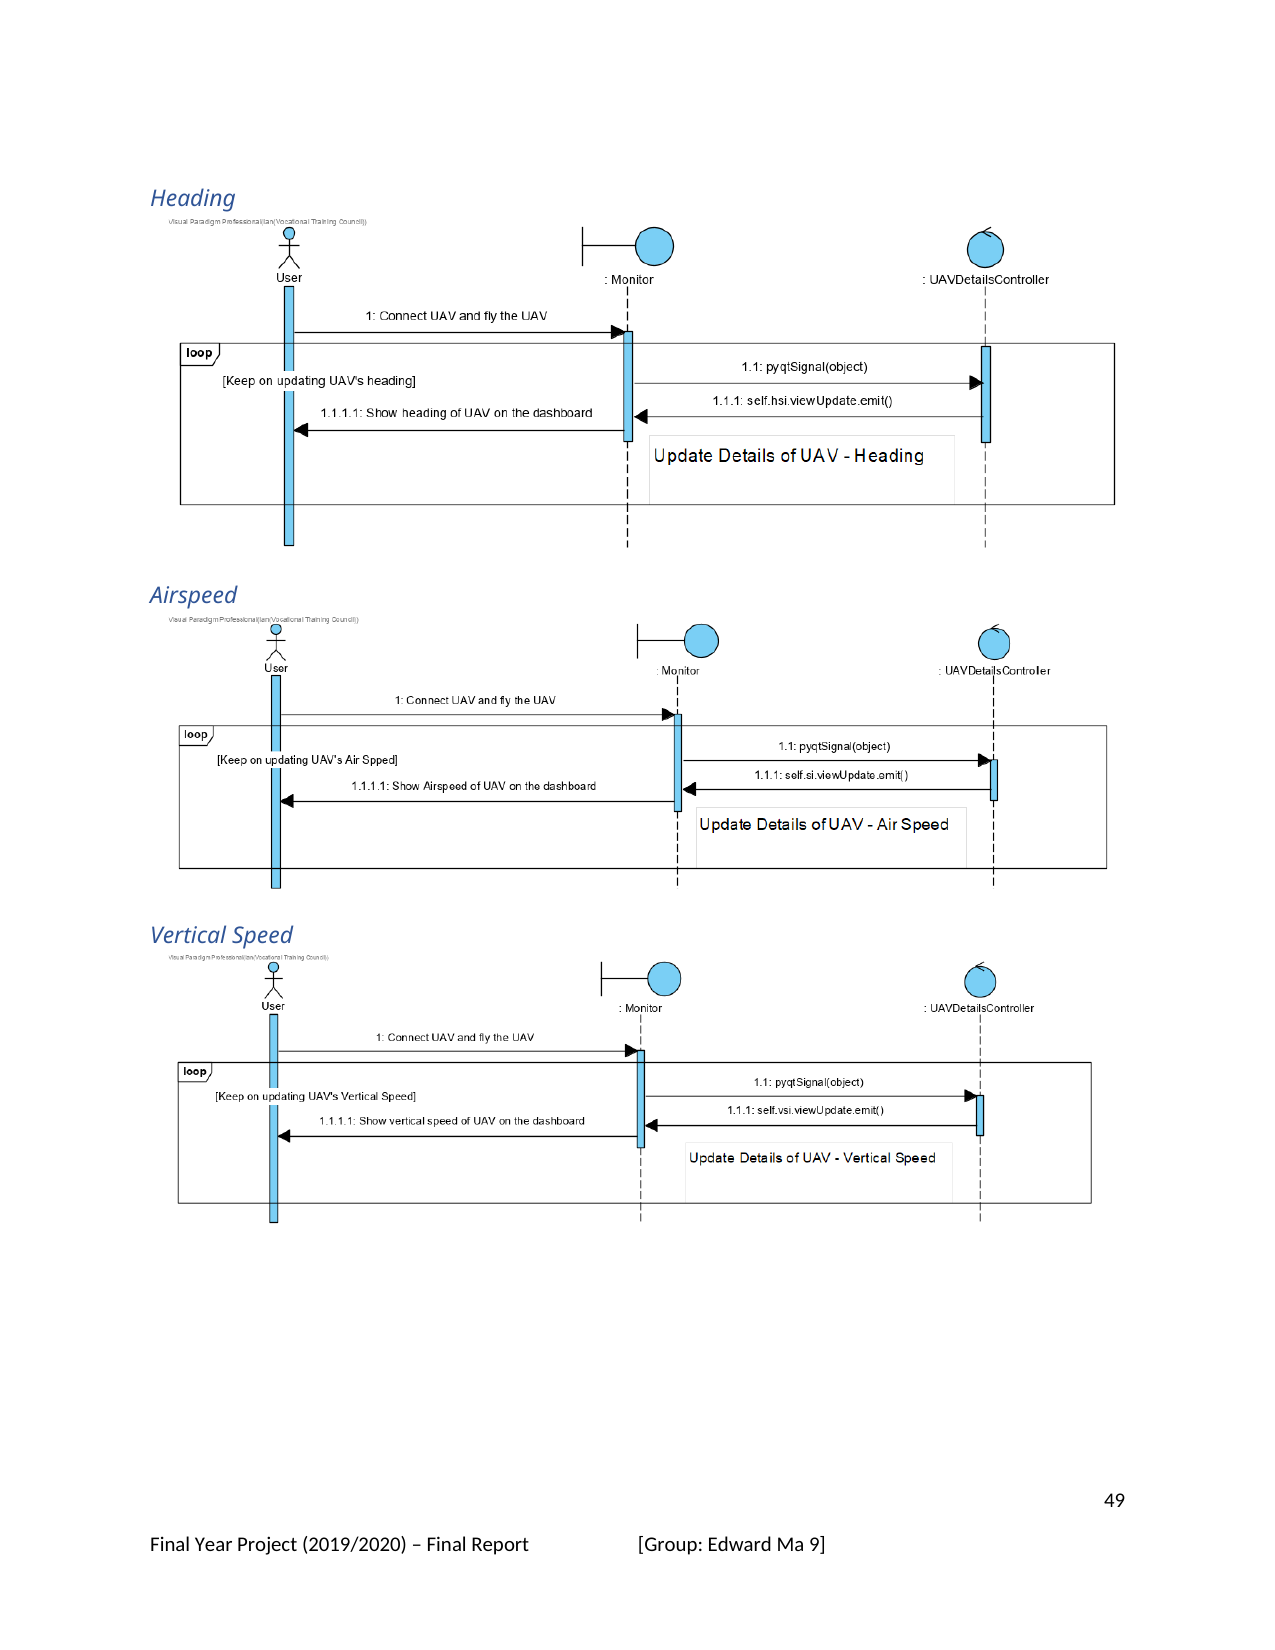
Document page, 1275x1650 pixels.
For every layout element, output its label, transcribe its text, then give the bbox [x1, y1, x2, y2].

subtitle Airspeed [150, 579, 1125, 611]
subtitle Heading [150, 181, 1125, 213]
subtitle Vertical Speed [150, 918, 1125, 950]
